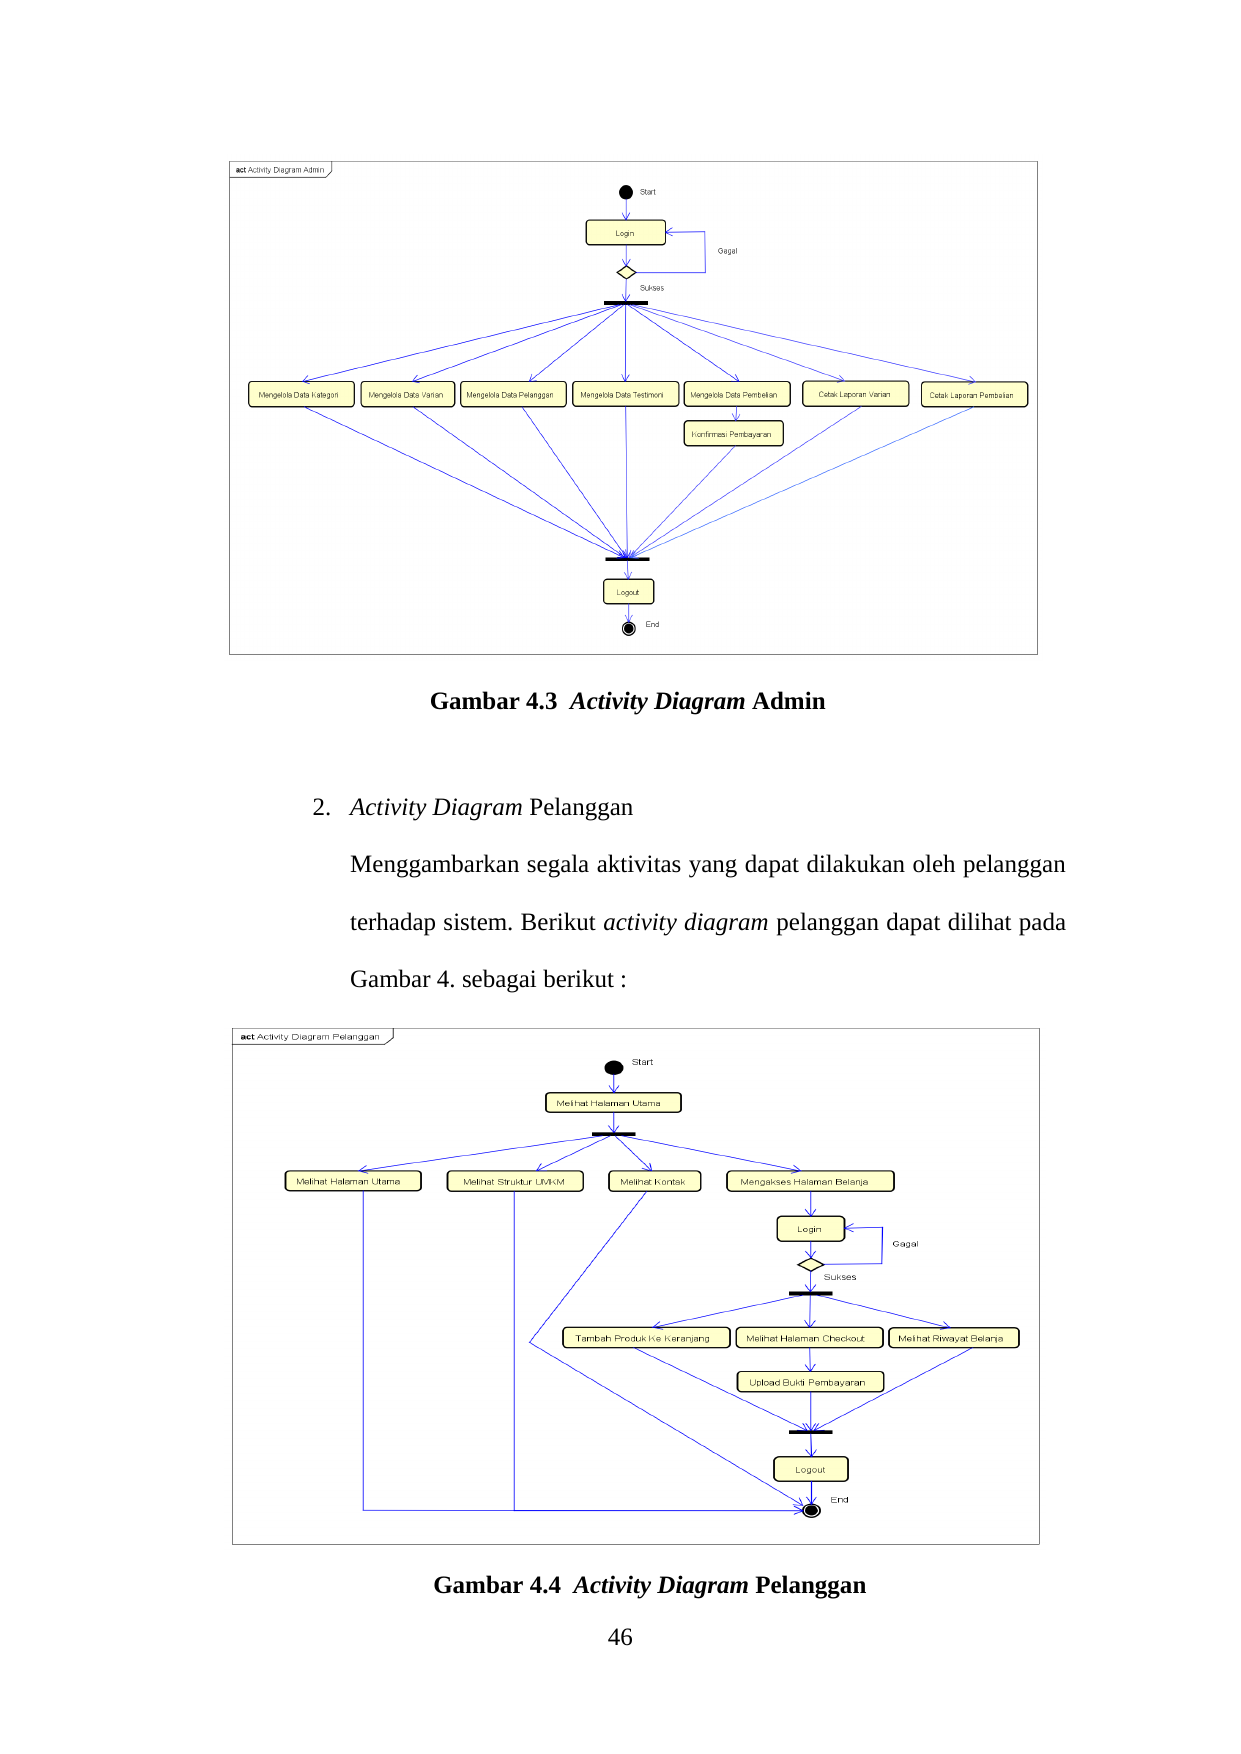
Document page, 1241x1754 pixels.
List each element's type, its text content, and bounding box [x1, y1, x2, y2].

picture [223, 1022, 1047, 1550]
picture [223, 154, 1043, 661]
text Gambar 4.4 Activity Diagram Pelanggan [209, 1570, 1090, 1599]
text Gambar 4.3 Activity Diagram Admin [165, 686, 1090, 715]
list Menggambarkan segala aktivitas yang dapat dilakukan oleh pelanggan terhadap sistem. Berikut activity diagram pelanggan dapat dilihat pada Gambar 4.4 sebagai berikut : [350, 849, 1066, 993]
list Activity Diagram Pelanggan [312, 792, 1066, 821]
